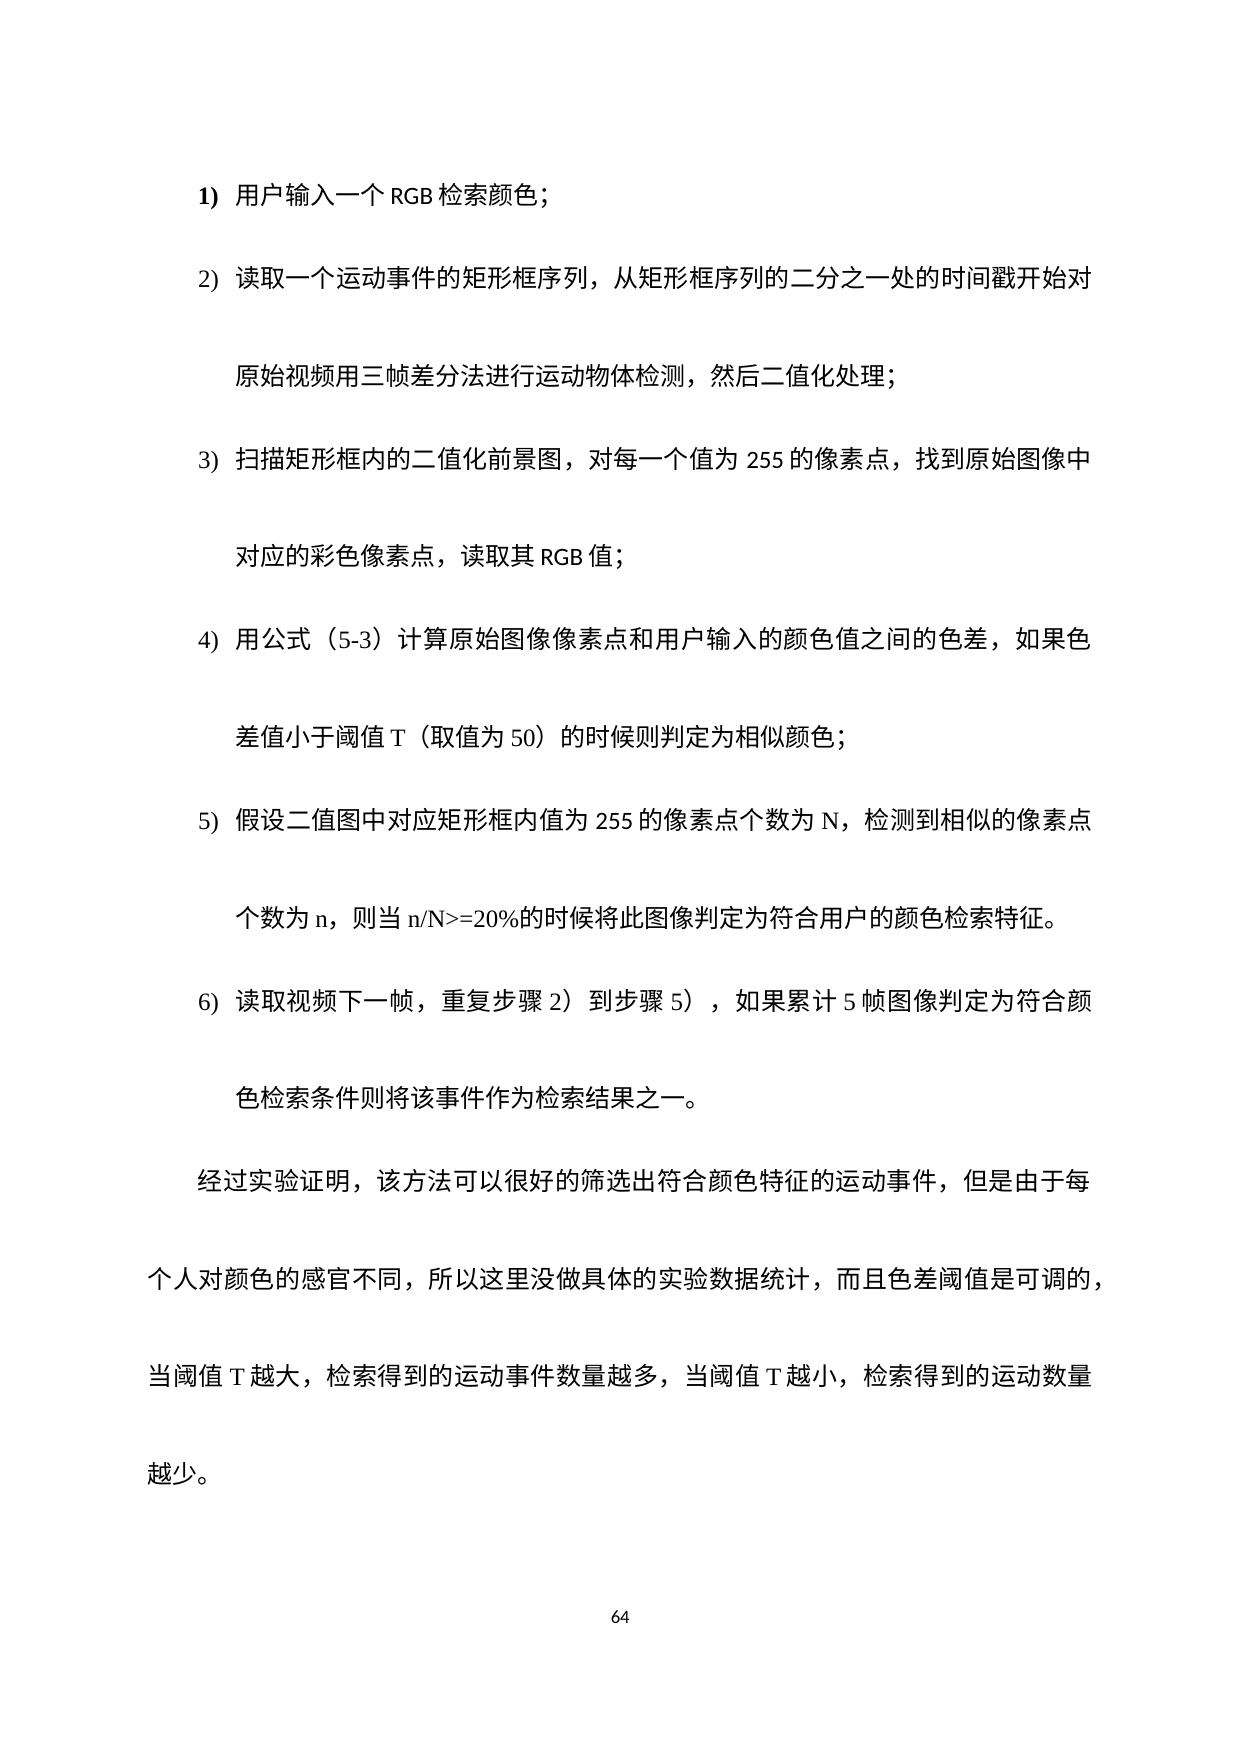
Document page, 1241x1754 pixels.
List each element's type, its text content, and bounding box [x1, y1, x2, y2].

list 用户输入一个RGB检索颜色； [198, 161, 1092, 226]
list 用公式（5-3）计算原始图像像素点和用户输入的颜色值之间的色差，如果色差值小于阈值T（取值为50）的时候则判定为相似颜色； [198, 606, 1092, 768]
list 读取一个运动事件的矩形框序列，从矩形框序列的二分之一处的时间戳开始对原始视频用三帧差分法进行运动物体检测，然后二值化处理； [198, 244, 1092, 407]
list 读取视频下一帧，重复步骤2）到步骤5），如果累计5帧图像判定为符合颜色检索条件则将该事件作为检索结果之一。 [198, 967, 1092, 1129]
list 假设二值图中对应矩形框内值为255的像素点个数为N，检测到相似的像素点个数为n，则当n/N>=20%的时候将此图像判定为符合用户的颜色检索特征。 [198, 786, 1092, 949]
text 经过实验证明，该方法可以很好的筛选出符合颜色特征的运动事件，但是由于每个人对颜色的感官不同，所以这里没做具体的实验数据统计，而且色差阈值是可调的，当阈值T越大，检索得到的运动事件数量越多，当阈值T越小，检索得到的运动数量越少。 [148, 1147, 1092, 1505]
list 扫描矩形框内的二值化前景图，对每一个值为255的像素点，找到原始图像中对应的彩色像素点，读取其RGB值； [198, 425, 1092, 587]
